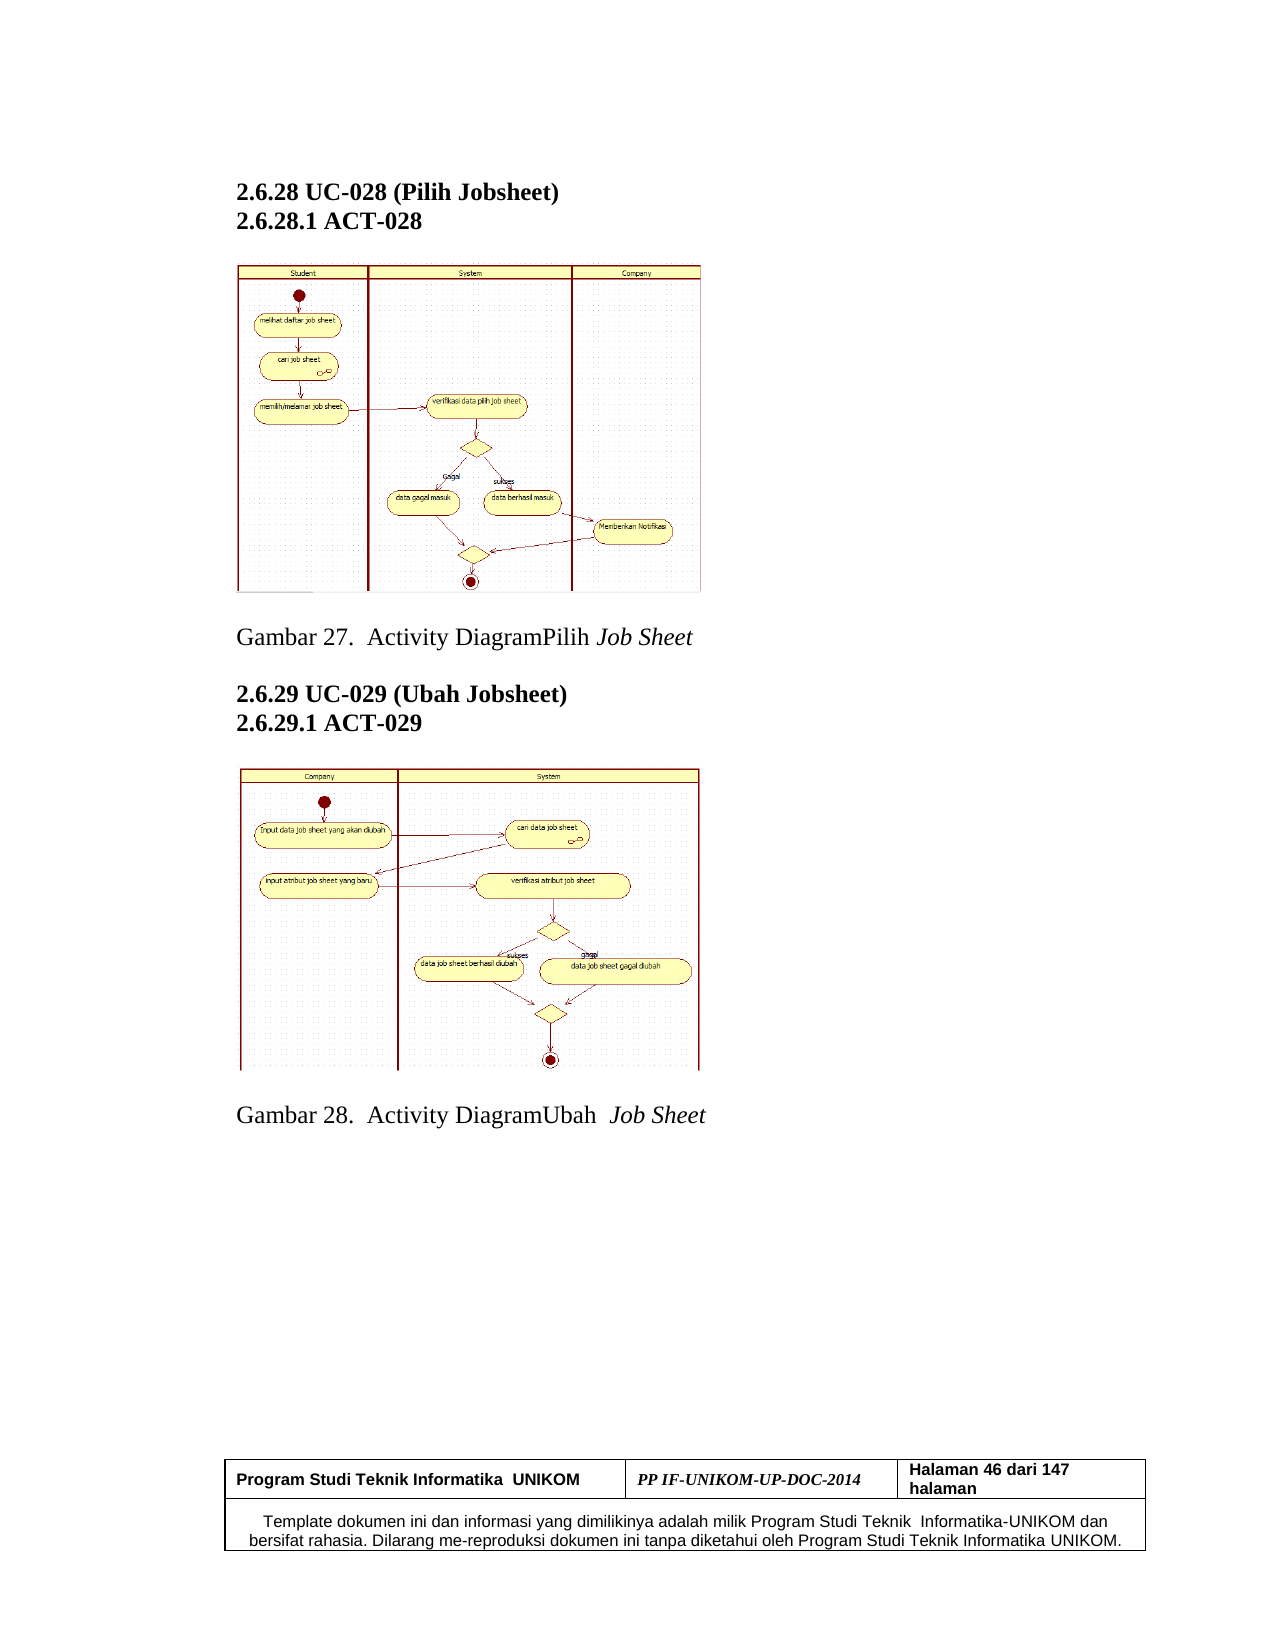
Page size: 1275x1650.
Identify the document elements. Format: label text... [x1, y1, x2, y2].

picture [236, 263, 701, 593]
text 2.6.28.1 ACT-028 [236, 206, 1098, 235]
text Gambar 28. Activity DiagramUbah Job Sheet [236, 1100, 1098, 1128]
text 2.6.29.1 ACT-029 [236, 708, 1098, 737]
text Gambar 27. Activity DiagramPilih Job Sheet [236, 622, 1098, 651]
picture [236, 765, 701, 1071]
text 2.6.29 UC-029 (Ubah Jobsheet) [236, 679, 1098, 708]
text 2.6.28 UC-028 (Pilih Jobsheet) [236, 177, 1098, 206]
